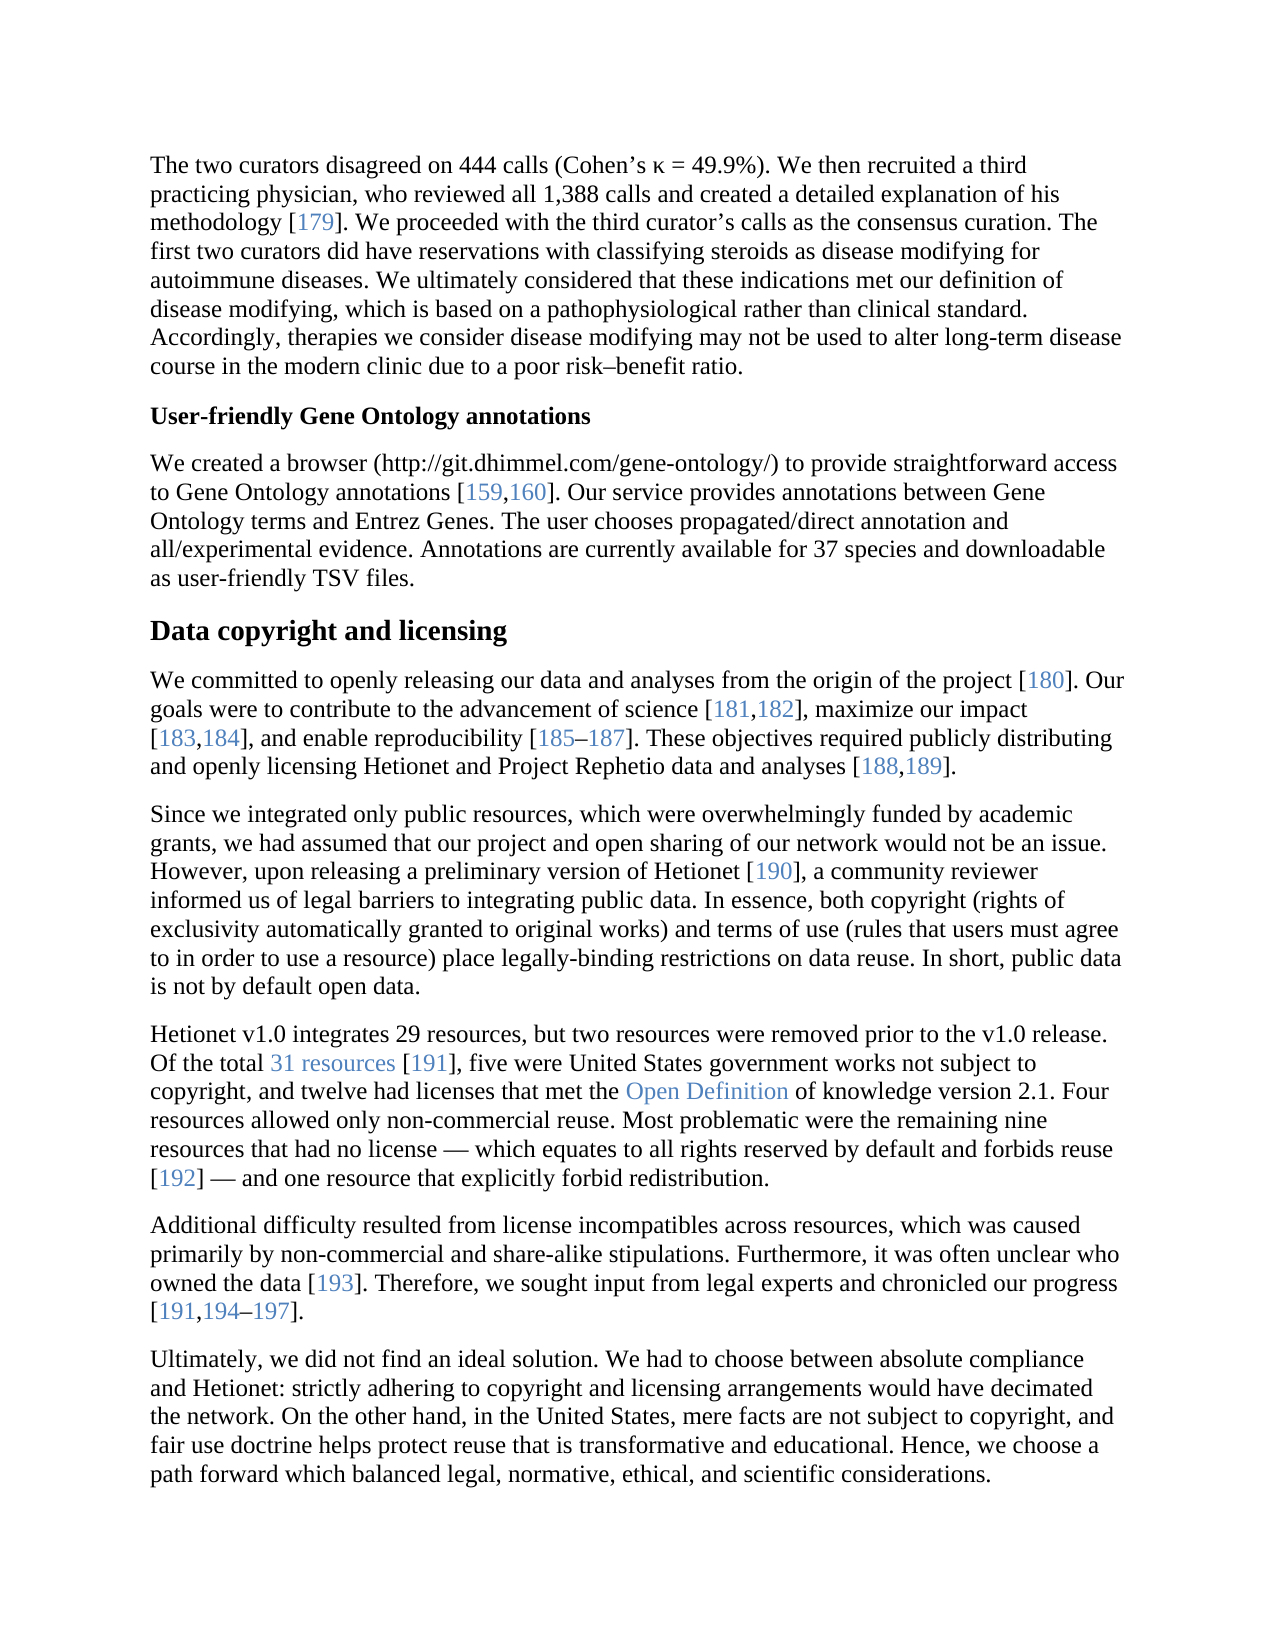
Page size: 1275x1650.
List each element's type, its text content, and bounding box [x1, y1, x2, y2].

subtitle Data copyright and licensing [150, 613, 1125, 646]
text Since we integrated only public resources, which were overwhelmingly funded by academic grants, we had assumed that our project and open sharing of our network would not be an issue. However, upon releasing a preliminary version of Hetionet [190], a community reviewer informed us of legal barriers to integrating public data. In essence, both copyright (rights of exclusivity automatically granted to original works) and terms of use (rules that users must agree to in order to use a resource) place legally-binding restrictions on data reuse. In short, public data is not by default open data. [150, 799, 1125, 1000]
text We created a browser (http://git.dhimmel.com/gene-ontology/) to provide straightforward access to Gene Ontology annotations [159,160]. Our service provides annotations between Gene Ontology terms and Entrez Genes. The user chooses propagated/direct annotation and all/experimental evidence. Annotations are currently available for 37 species and downloadable as user-friendly TSV files. [150, 448, 1125, 592]
text Hetionet v1.0 integrates 29 resources, but two resources were removed prior to the v1.0 release. Of the total 31 resources [191], five were United States government works not subject to copyright, and twelve had licenses that met the Open Definition of knowledge version 2.1. Four resources allowed only non-commercial reuse. Most problematic were the remaining nine resources that had no license — which equates to all rights reserved by default and forbids reuse [192] — and one resource that explicitly forbid redistribution. [150, 1019, 1125, 1191]
subtitle User-friendly Gene Ontology annotations [150, 401, 1125, 429]
text We committed to openly releasing our data and analyses from the origin of the project [180]. Our goals were to contribute to the advancement of science [181,182], maximize our impact [183,184], and enable reproducibility [185–187]. These objectives required publicly distributing and openly licensing Hetionet and Project Rephetio data and analyses [188,189]. [150, 665, 1125, 780]
text The two curators disagreed on 444 calls (Cohen’s κ = 49.9%). We then recruited a third practicing physician, who reviewed all 1,388 calls and created a detailed explanation of his methodology [179]. We proceeded with the third curator’s calls as the consensus curation. The first two curators did have reservations with classifying steroids as disease modifying for autoimmune diseases. We ultimately considered that these indications met our definition of disease modifying, which is based on a pathophysiological rather than clinical standard. Accordingly, therapies we consider disease modifying may not be used to alter long-term disease course in the modern clinic due to a poor risk–benefit ratio. [150, 150, 1125, 380]
text Additional difficulty resulted from license incompatibles across resources, which was caused primarily by non-commercial and share-alike stipulations. Furthermore, it was often unclear who owned the data [193]. Therefore, we sought input from legal experts and chronicled our progress [191,194–197]. [150, 1210, 1125, 1325]
text Ultimately, we did not find an ideal solution. We had to choose between absolute compliance and Hetionet: strictly adhering to copyright and licensing arrangements would have decimated the network. On the other hand, in the United States, mere facts are not subject to copyright, and fair use doctrine helps protect reuse that is transformative and educational. Hence, we choose a path forward which balanced legal, normative, ethical, and scientific considerations. [150, 1344, 1125, 1488]
